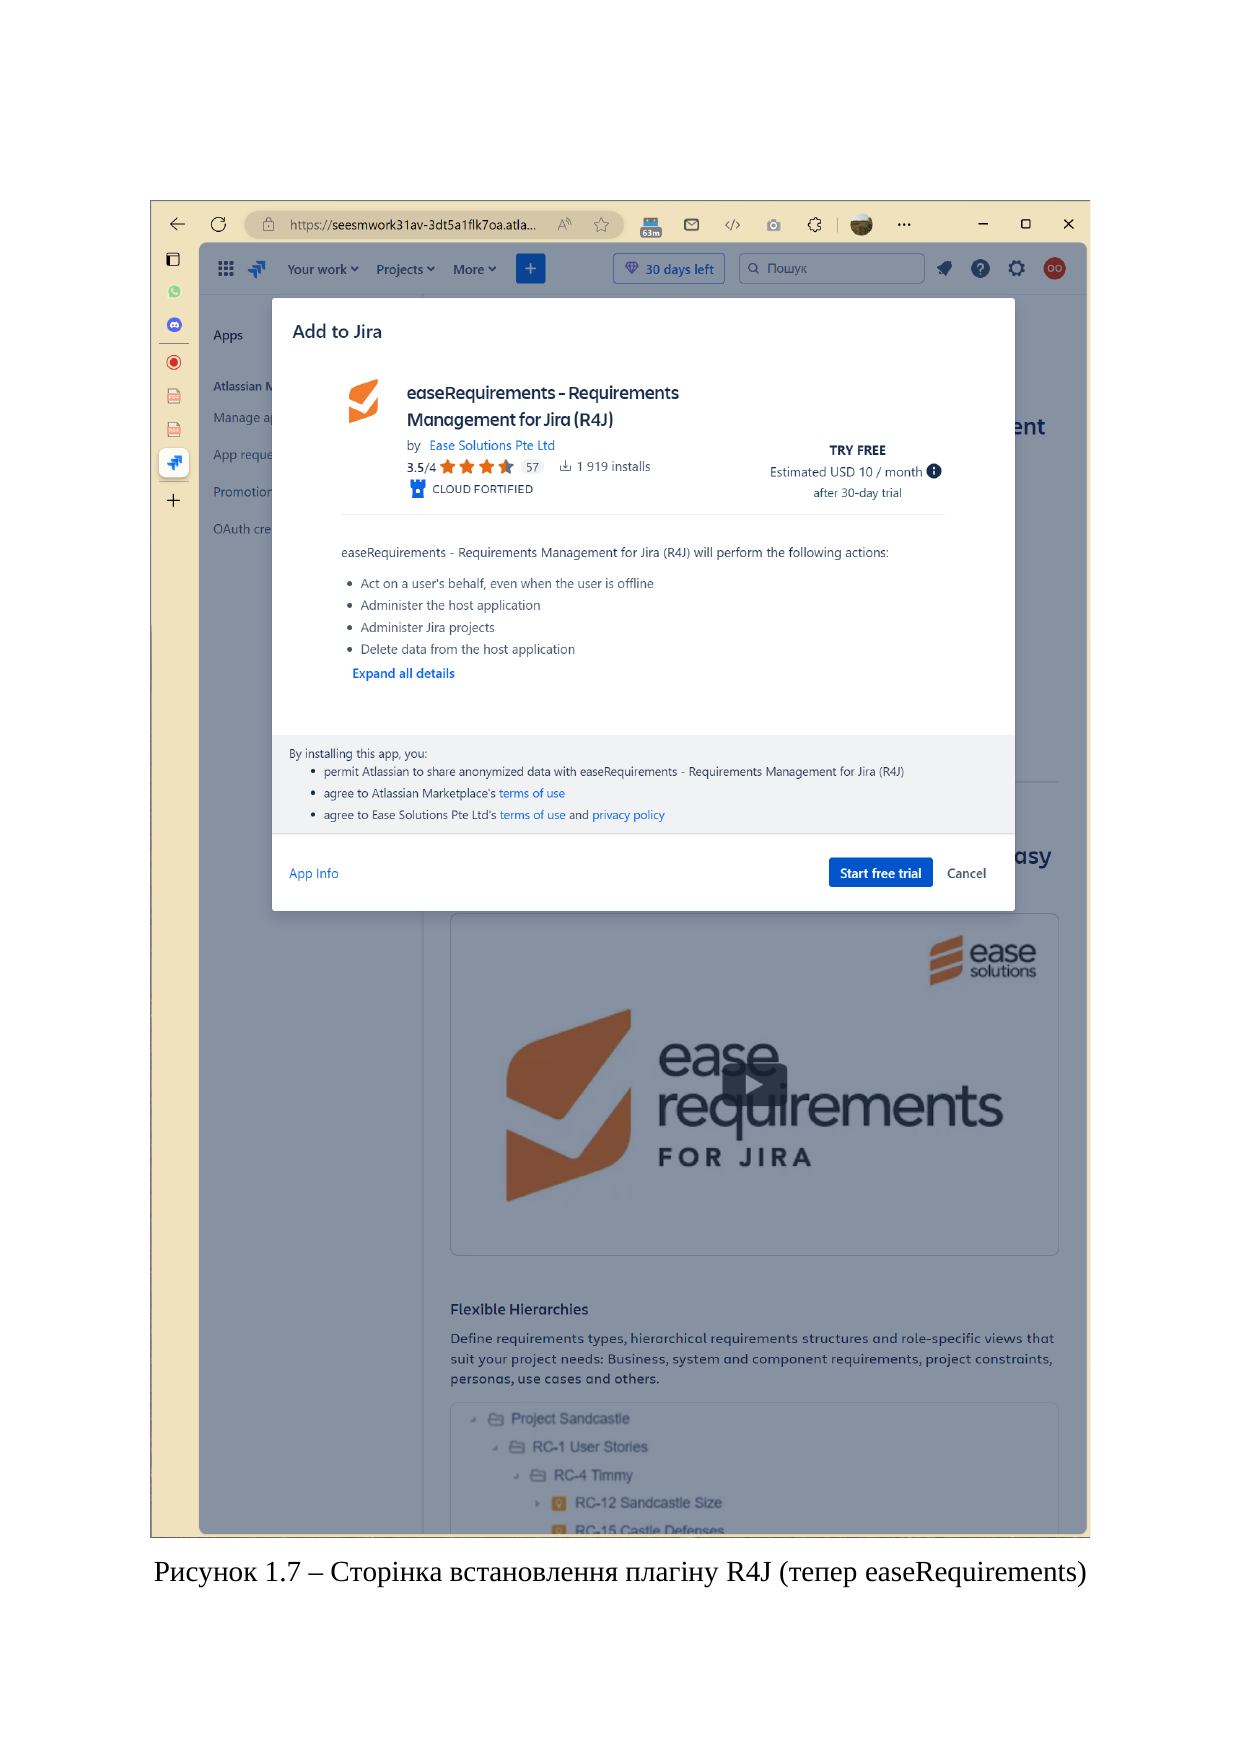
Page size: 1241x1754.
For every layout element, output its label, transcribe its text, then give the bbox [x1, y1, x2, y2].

picture [150, 200, 1091, 1538]
text Рисунок 1.7 – Сторінка встановлення плагіну R4J (тепер easeRequirements) [150, 1554, 1090, 1588]
